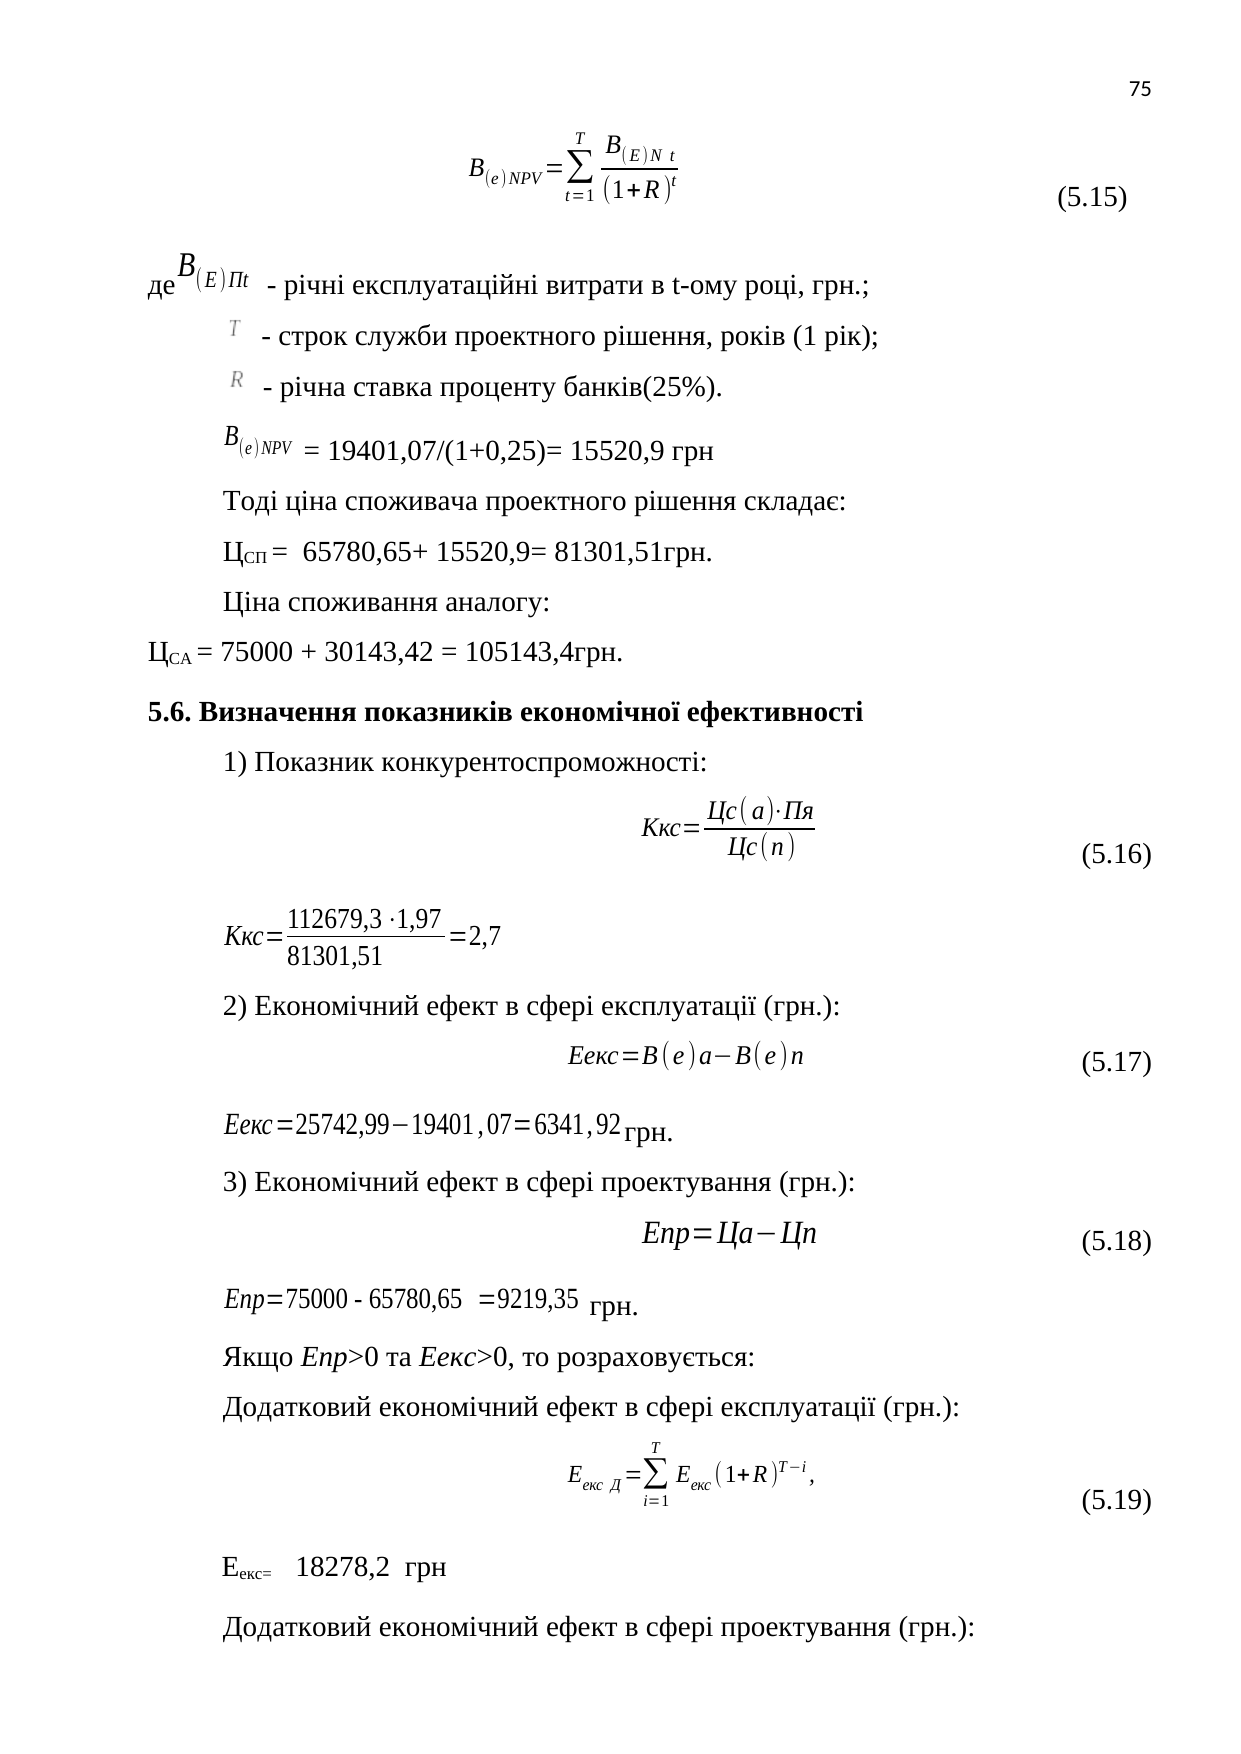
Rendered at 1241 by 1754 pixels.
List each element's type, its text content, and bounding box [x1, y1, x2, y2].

text (5.16) [148, 794, 1152, 869]
text Додатковий економічний ефект в сфері проектування (грн.): [148, 1609, 1152, 1642]
text (5.15) [368, 130, 1152, 213]
text Додатковий економічний ефект в сфері експлуатації (грн.): [148, 1389, 1152, 1423]
text грн. [148, 1107, 1152, 1148]
text (5.19) [148, 1439, 1152, 1516]
text Ціна споживання аналогу: [148, 584, 1152, 618]
text грн. [148, 1283, 1152, 1322]
text Тоді ціна споживача проектного рішення складає: [148, 483, 1152, 517]
text де - річні експлуатаційні витрати в t-ому році, грн.; [148, 246, 1152, 301]
text (5.17) [148, 1039, 1152, 1084]
text = 19401,07/(1+0,25)= 15520,9 грн [148, 420, 1152, 467]
text Якщо Епр>0 та Еекс>0, то розраховується: [148, 1339, 1152, 1372]
text Еекс= 18278,2 грн [148, 1549, 1152, 1583]
text - річна ставка проценту банків(25%). [148, 369, 1152, 403]
text 3) Економічний ефект в сфері проектування (грн.): [148, 1164, 1152, 1198]
text ЦСА = 75000 + 30143,42 = 105143,4грн. [148, 634, 1152, 668]
text 2) Економічний ефект в сфері експлуатації (грн.): [148, 988, 1152, 1022]
text (5.18) [148, 1215, 1152, 1260]
text - строк служби проектного рішення, років (1 рік); [148, 318, 1152, 352]
text 1) Показник конкурентоспроможності: [148, 744, 1152, 778]
text ЦСП = 65780,65+ 15520,9= 81301,51грн. [148, 534, 1152, 567]
text 5.6. Визначення показників економічної ефективності [148, 694, 1152, 727]
